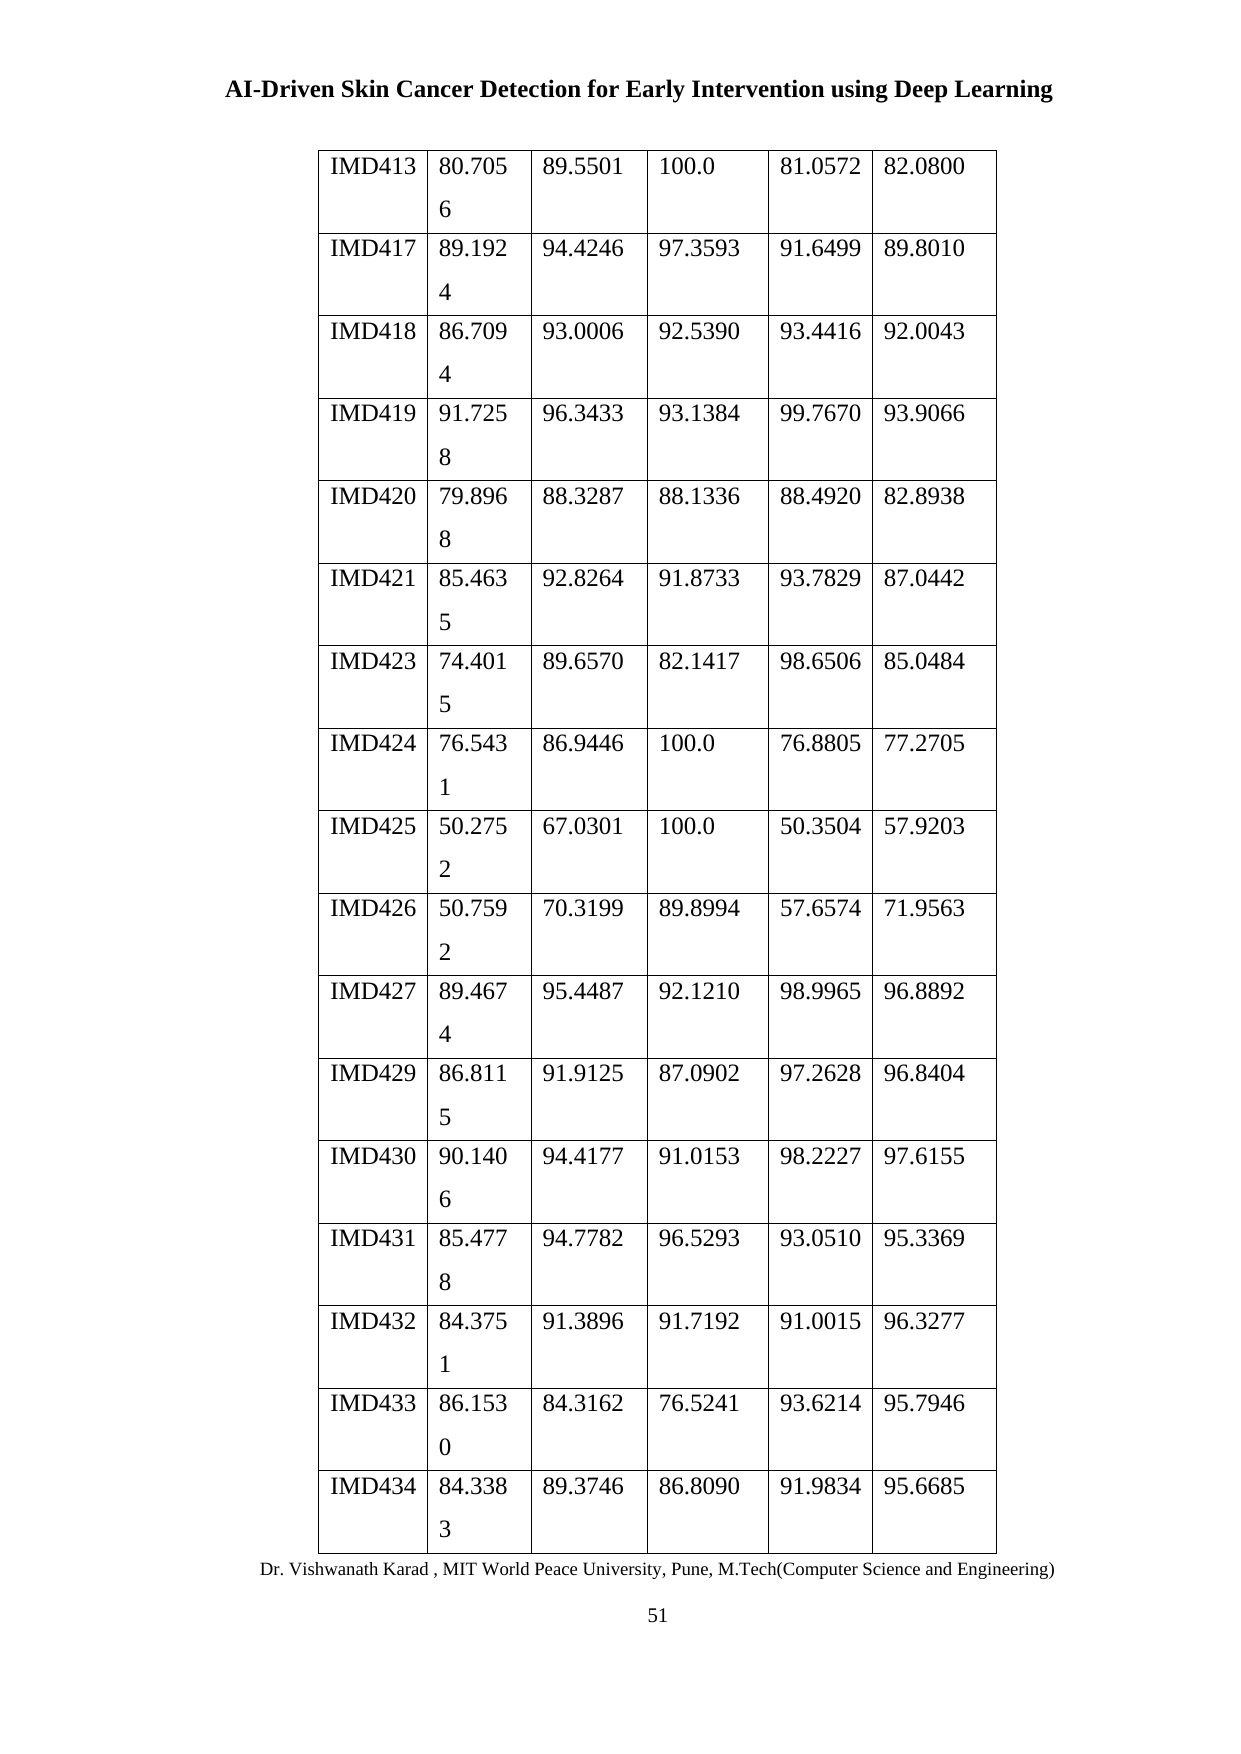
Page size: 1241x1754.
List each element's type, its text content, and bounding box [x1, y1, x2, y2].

table_cell 89.5501 [532, 151, 647, 232]
table_cell 93.0510 [769, 1224, 872, 1305]
table_cell 93.7829 [769, 564, 872, 645]
table_cell 89.8010 [873, 234, 996, 315]
table_cell 88.4920 [769, 481, 872, 562]
table_cell 91.7258 [428, 399, 531, 480]
table_cell 89.3746 [532, 1471, 647, 1552]
table_cell 100.0 [648, 811, 768, 892]
table_cell 91.9834 [769, 1471, 872, 1552]
table_cell 87.0442 [873, 564, 996, 645]
table_cell IMD421 [319, 564, 427, 645]
table_cell IMD430 [319, 1141, 427, 1222]
table_cell 98.6506 [769, 646, 872, 727]
table_cell 81.0572 [769, 151, 872, 232]
table_cell 97.6155 [873, 1141, 996, 1222]
table_cell 98.2227 [769, 1141, 872, 1222]
table_cell 71.9563 [873, 894, 996, 975]
table_cell 86.8090 [648, 1471, 768, 1552]
table_cell 84.3162 [532, 1389, 647, 1470]
table_cell 92.8264 [532, 564, 647, 645]
table_cell 95.4487 [532, 976, 647, 1057]
table_cell 82.0800 [873, 151, 996, 232]
table_cell 93.9066 [873, 399, 996, 480]
table_cell 96.3277 [873, 1306, 996, 1387]
table_cell IMD434 [319, 1471, 427, 1552]
table_cell 96.8404 [873, 1059, 996, 1140]
table_cell 91.9125 [532, 1059, 647, 1140]
table_cell 93.6214 [769, 1389, 872, 1470]
table_cell IMD425 [319, 811, 427, 892]
table_cell 98.9965 [769, 976, 872, 1057]
table_cell 100.0 [648, 151, 768, 232]
table_cell 57.6574 [769, 894, 872, 975]
table_cell 85.4635 [428, 564, 531, 645]
table_cell 50.7592 [428, 894, 531, 975]
table_cell 76.5431 [428, 729, 531, 810]
table_cell 85.0484 [873, 646, 996, 727]
table_cell 89.8994 [648, 894, 768, 975]
table_cell 50.2752 [428, 811, 531, 892]
table_cell 84.3751 [428, 1306, 531, 1387]
table_cell IMD431 [319, 1224, 427, 1305]
table_cell IMD427 [319, 976, 427, 1057]
table_cell 99.7670 [769, 399, 872, 480]
table_cell 57.9203 [873, 811, 996, 892]
table_cell IMD420 [319, 481, 427, 562]
table_cell IMD417 [319, 234, 427, 315]
table_cell 67.0301 [532, 811, 647, 892]
table_cell 50.3504 [769, 811, 872, 892]
table_cell 92.1210 [648, 976, 768, 1057]
table_cell 91.0015 [769, 1306, 872, 1387]
table_cell 89.4674 [428, 976, 531, 1057]
table_cell 91.3896 [532, 1306, 647, 1387]
table_cell 86.8115 [428, 1059, 531, 1140]
table_cell 96.3433 [532, 399, 647, 480]
table_cell 95.3369 [873, 1224, 996, 1305]
table_cell 95.6685 [873, 1471, 996, 1552]
table_cell 86.7094 [428, 316, 531, 397]
table_cell 100.0 [648, 729, 768, 810]
table_cell 94.4246 [532, 234, 647, 315]
table_cell 82.1417 [648, 646, 768, 727]
table_cell 97.3593 [648, 234, 768, 315]
table_cell 89.6570 [532, 646, 647, 727]
table_cell 91.8733 [648, 564, 768, 645]
table_cell 76.8805 [769, 729, 872, 810]
table_cell 79.8968 [428, 481, 531, 562]
table_cell 97.2628 [769, 1059, 872, 1140]
table_cell 85.4778 [428, 1224, 531, 1305]
table_cell 84.3383 [428, 1471, 531, 1552]
table_cell 91.7192 [648, 1306, 768, 1387]
table_cell 74.4015 [428, 646, 531, 727]
table_cell 93.4416 [769, 316, 872, 397]
table_cell 92.5390 [648, 316, 768, 397]
table_cell 70.3199 [532, 894, 647, 975]
table_cell 93.1384 [648, 399, 768, 480]
table_cell 96.5293 [648, 1224, 768, 1305]
table_cell 91.0153 [648, 1141, 768, 1222]
table_cell 76.5241 [648, 1389, 768, 1470]
table_cell 94.4177 [532, 1141, 647, 1222]
table_cell 82.8938 [873, 481, 996, 562]
table_cell IMD426 [319, 894, 427, 975]
table_cell 88.3287 [532, 481, 647, 562]
table_cell 87.0902 [648, 1059, 768, 1140]
table_cell IMD418 [319, 316, 427, 397]
table_cell 90.1406 [428, 1141, 531, 1222]
table_cell 86.1530 [428, 1389, 531, 1470]
table_cell IMD419 [319, 399, 427, 480]
table_cell 93.0006 [532, 316, 647, 397]
table_cell IMD432 [319, 1306, 427, 1387]
table_cell 77.2705 [873, 729, 996, 810]
table_cell 94.7782 [532, 1224, 647, 1305]
table_cell IMD413 [319, 151, 427, 232]
table_cell 95.7946 [873, 1389, 996, 1470]
table_cell 80.7056 [428, 151, 531, 232]
table_cell IMD429 [319, 1059, 427, 1140]
table_cell 89.1924 [428, 234, 531, 315]
table_cell 96.8892 [873, 976, 996, 1057]
table_cell 91.6499 [769, 234, 872, 315]
table_cell 88.1336 [648, 481, 768, 562]
table_cell IMD424 [319, 729, 427, 810]
table_cell 86.9446 [532, 729, 647, 810]
table_cell 92.0043 [873, 316, 996, 397]
table_cell IMD433 [319, 1389, 427, 1470]
table_cell IMD423 [319, 646, 427, 727]
